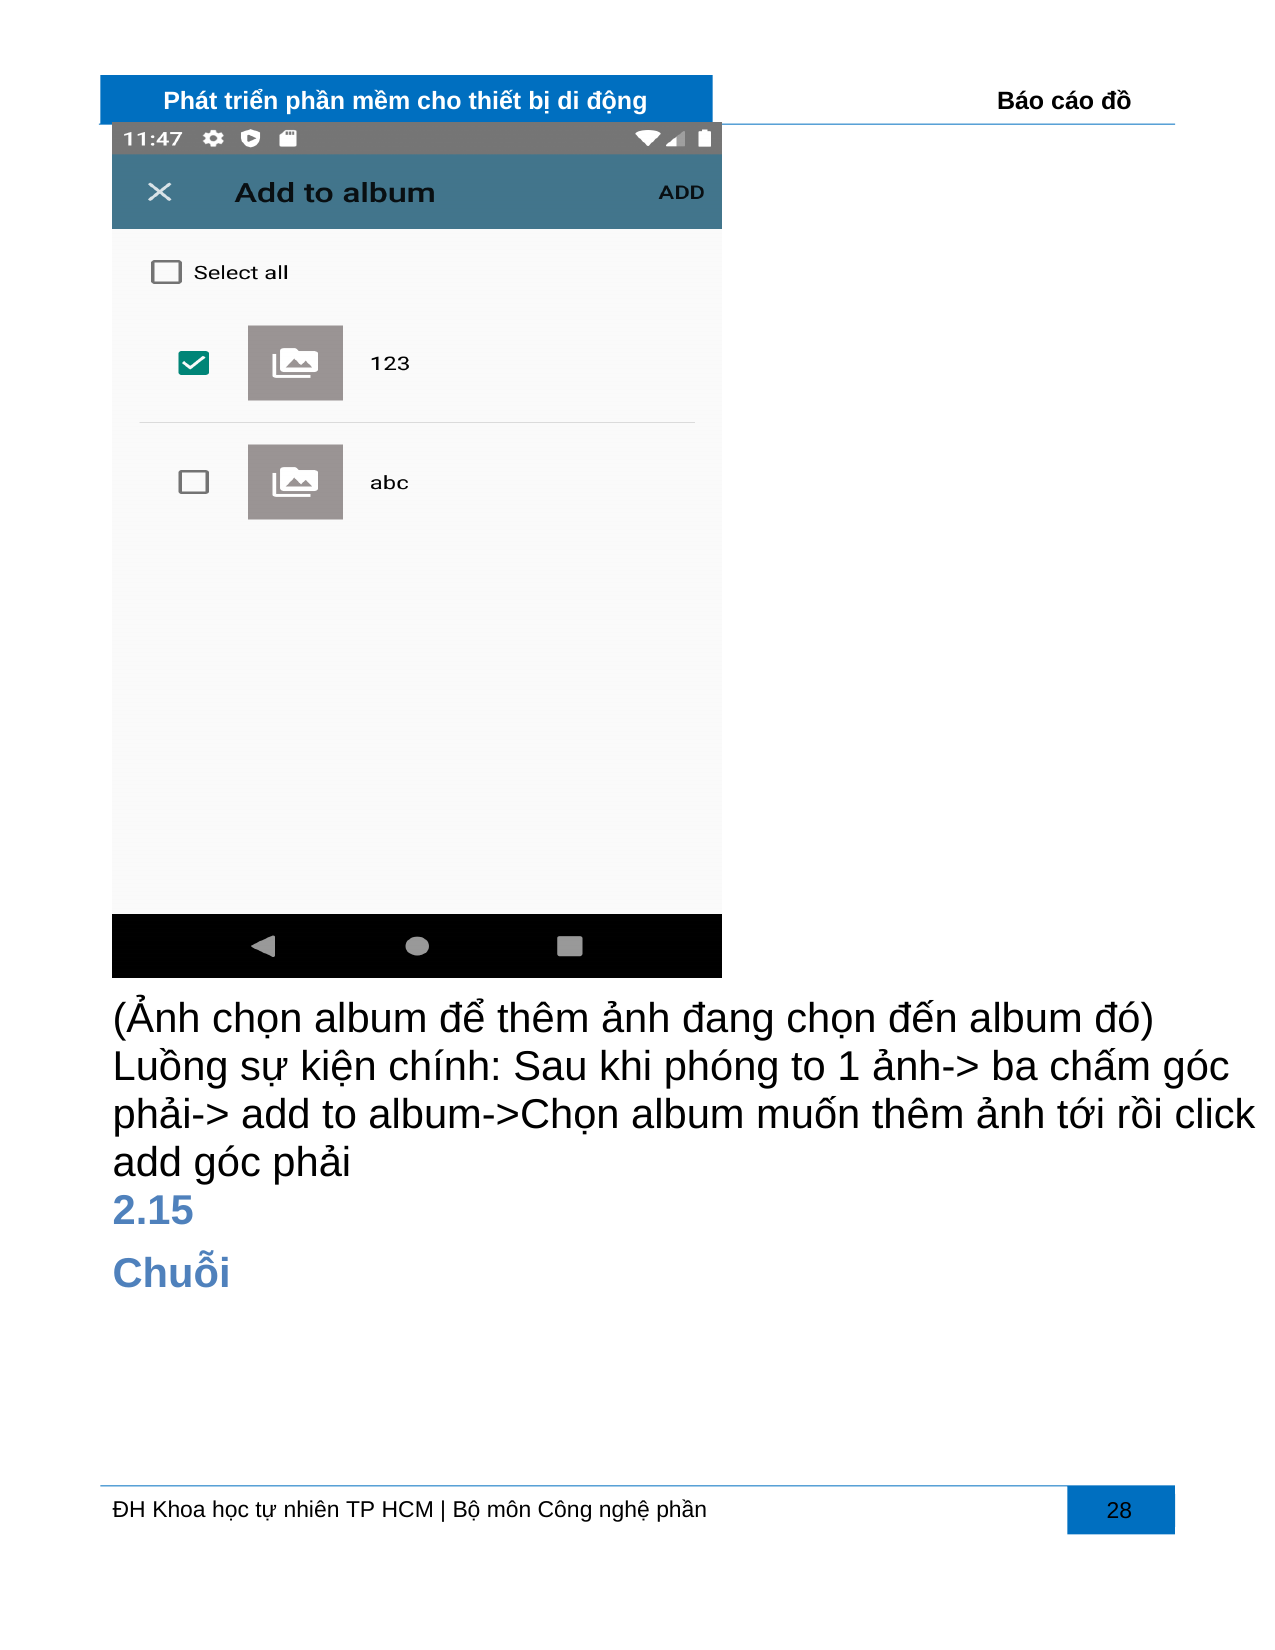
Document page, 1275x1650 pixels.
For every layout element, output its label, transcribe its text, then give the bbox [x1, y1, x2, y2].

text (Ảnh chọn album để thêm ảnh đang chọn đến album đó) [112, 993, 1275, 1041]
picture [112, 122, 722, 978]
text 2.15 [112, 1185, 1275, 1233]
text Luồng sự kiện chính: Sau khi phóng to 1 ảnh-> ba chấm góc phải-> add to album->Chọn album muốn thêm ảnh tới rồi click add góc phải [112, 1042, 1275, 1185]
text Chuỗi [112, 1249, 1275, 1297]
